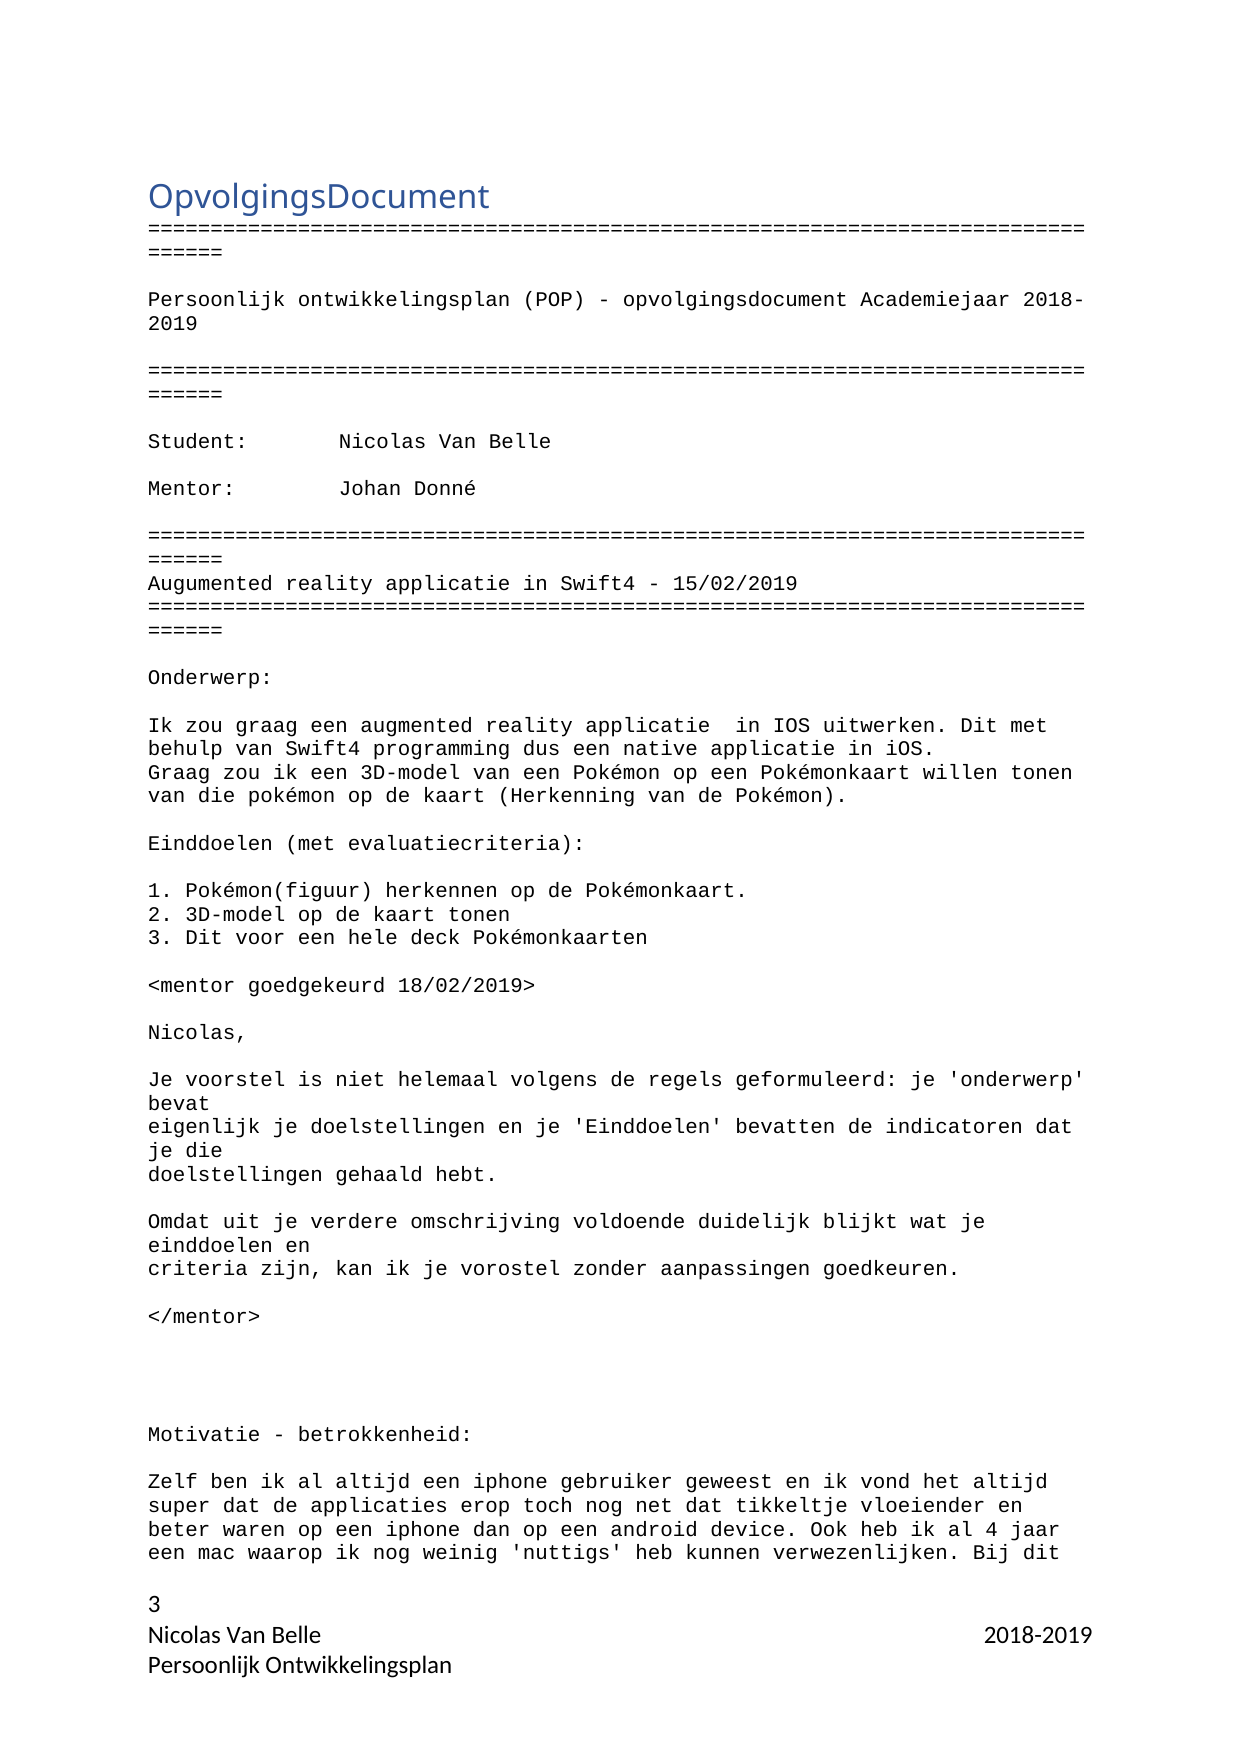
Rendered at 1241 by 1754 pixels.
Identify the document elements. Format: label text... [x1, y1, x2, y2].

text Motivatie - betrokkenheid: [148, 1424, 1093, 1448]
text Omdat uit je verdere omschrijving voldoende duidelijk blijkt wat je einddoelen en [148, 1211, 1093, 1258]
text Mentor: Johan Donné [148, 478, 1093, 502]
text eigenlijk je doelstellingen en je 'Einddoelen' bevatten de indicatoren dat je die [148, 1117, 1093, 1164]
text Einddoelen (met evaluatiecriteria): [148, 833, 1093, 856]
text ================================================================================= [148, 596, 1093, 644]
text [148, 1471, 1093, 1566]
text ================================================================================= [148, 525, 1093, 573]
text Augumented reality applicatie in Swift4 - 15/02/2019 [148, 573, 1093, 596]
text Persoonlijk ontwikkelingsplan (POP) - opvolgingsdocument Academiejaar 2018-2019 [148, 289, 1093, 336]
text 1. Pokémon(figuur) herkennen op de Pokémonkaart. [148, 880, 1093, 904]
text Nicolas, [148, 1022, 1093, 1046]
text ================================================================================= [148, 360, 1093, 407]
text <mentor goedgekeurd 18/02/2019> [148, 975, 1093, 998]
text Ik zou graag een augmented reality applicatie in IOS uitwerken. Dit met behulp van Swift4 programming dus een native applicatie in iOS. [148, 714, 1093, 762]
text 3. Dit voor een hele deck Pokémonkaarten [148, 927, 1093, 951]
text criteria zijn, kan ik je vorostel zonder aanpassingen goedkeuren. [148, 1258, 1093, 1282]
text ================================================================================= [148, 218, 1093, 265]
text Student: Nicolas Van Belle [148, 431, 1093, 454]
text doelstellingen gehaald hebt. [148, 1164, 1093, 1187]
text Je voorstel is niet helemaal volgens de regels geformuleerd: je 'onderwerp' bevat [148, 1069, 1093, 1117]
text </mentor> [148, 1306, 1093, 1329]
text 2. 3D-model op de kaart tonen [148, 904, 1093, 927]
text Graag zou ik een 3D-model van een Pokémon op een Pokémonkaart willen tonen van die pokémon op de kaart (Herkenning van de Pokémon). [148, 762, 1093, 809]
subtitle OpvolgingsDocument [148, 173, 1093, 218]
text Onderwerp: [148, 667, 1093, 691]
